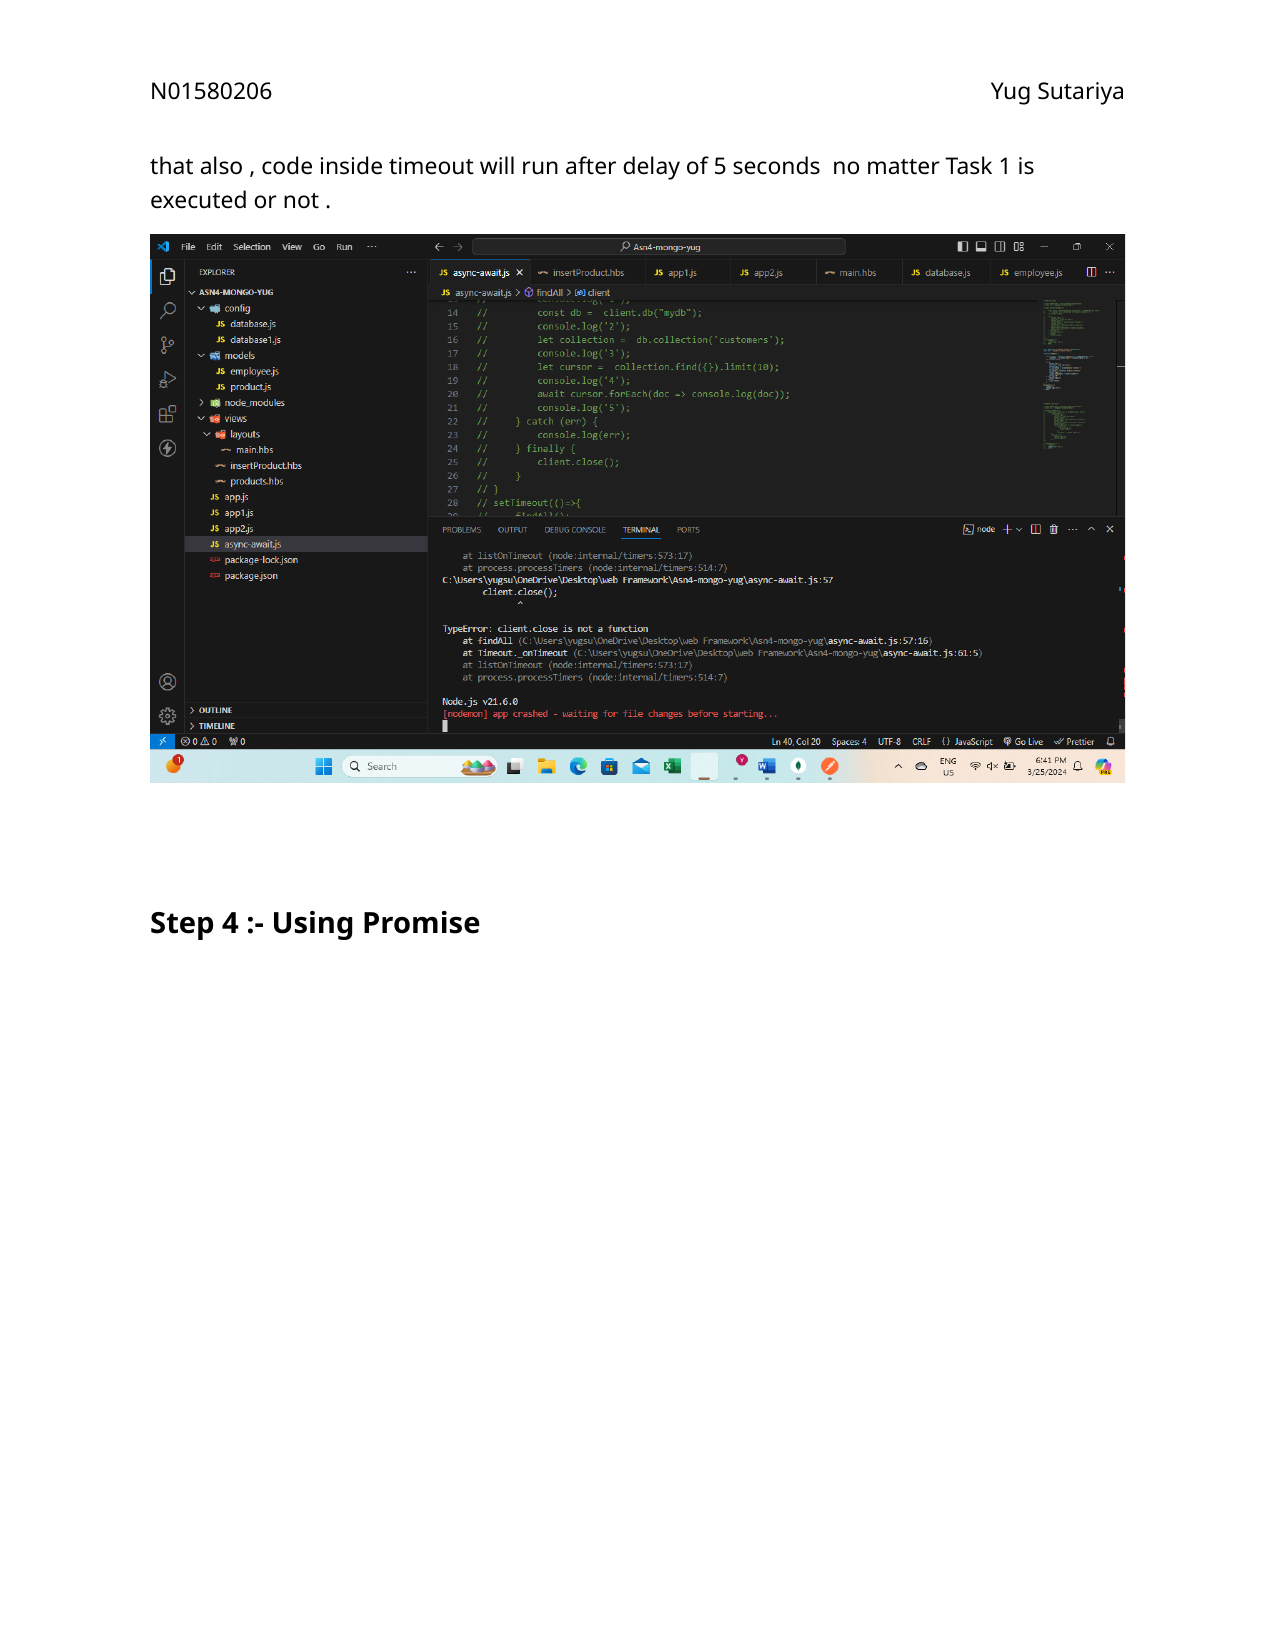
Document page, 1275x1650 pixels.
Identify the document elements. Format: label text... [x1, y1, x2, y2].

text Step 4 :- Using Promise [150, 902, 1125, 942]
picture [150, 234, 1125, 783]
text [150, 150, 1125, 215]
